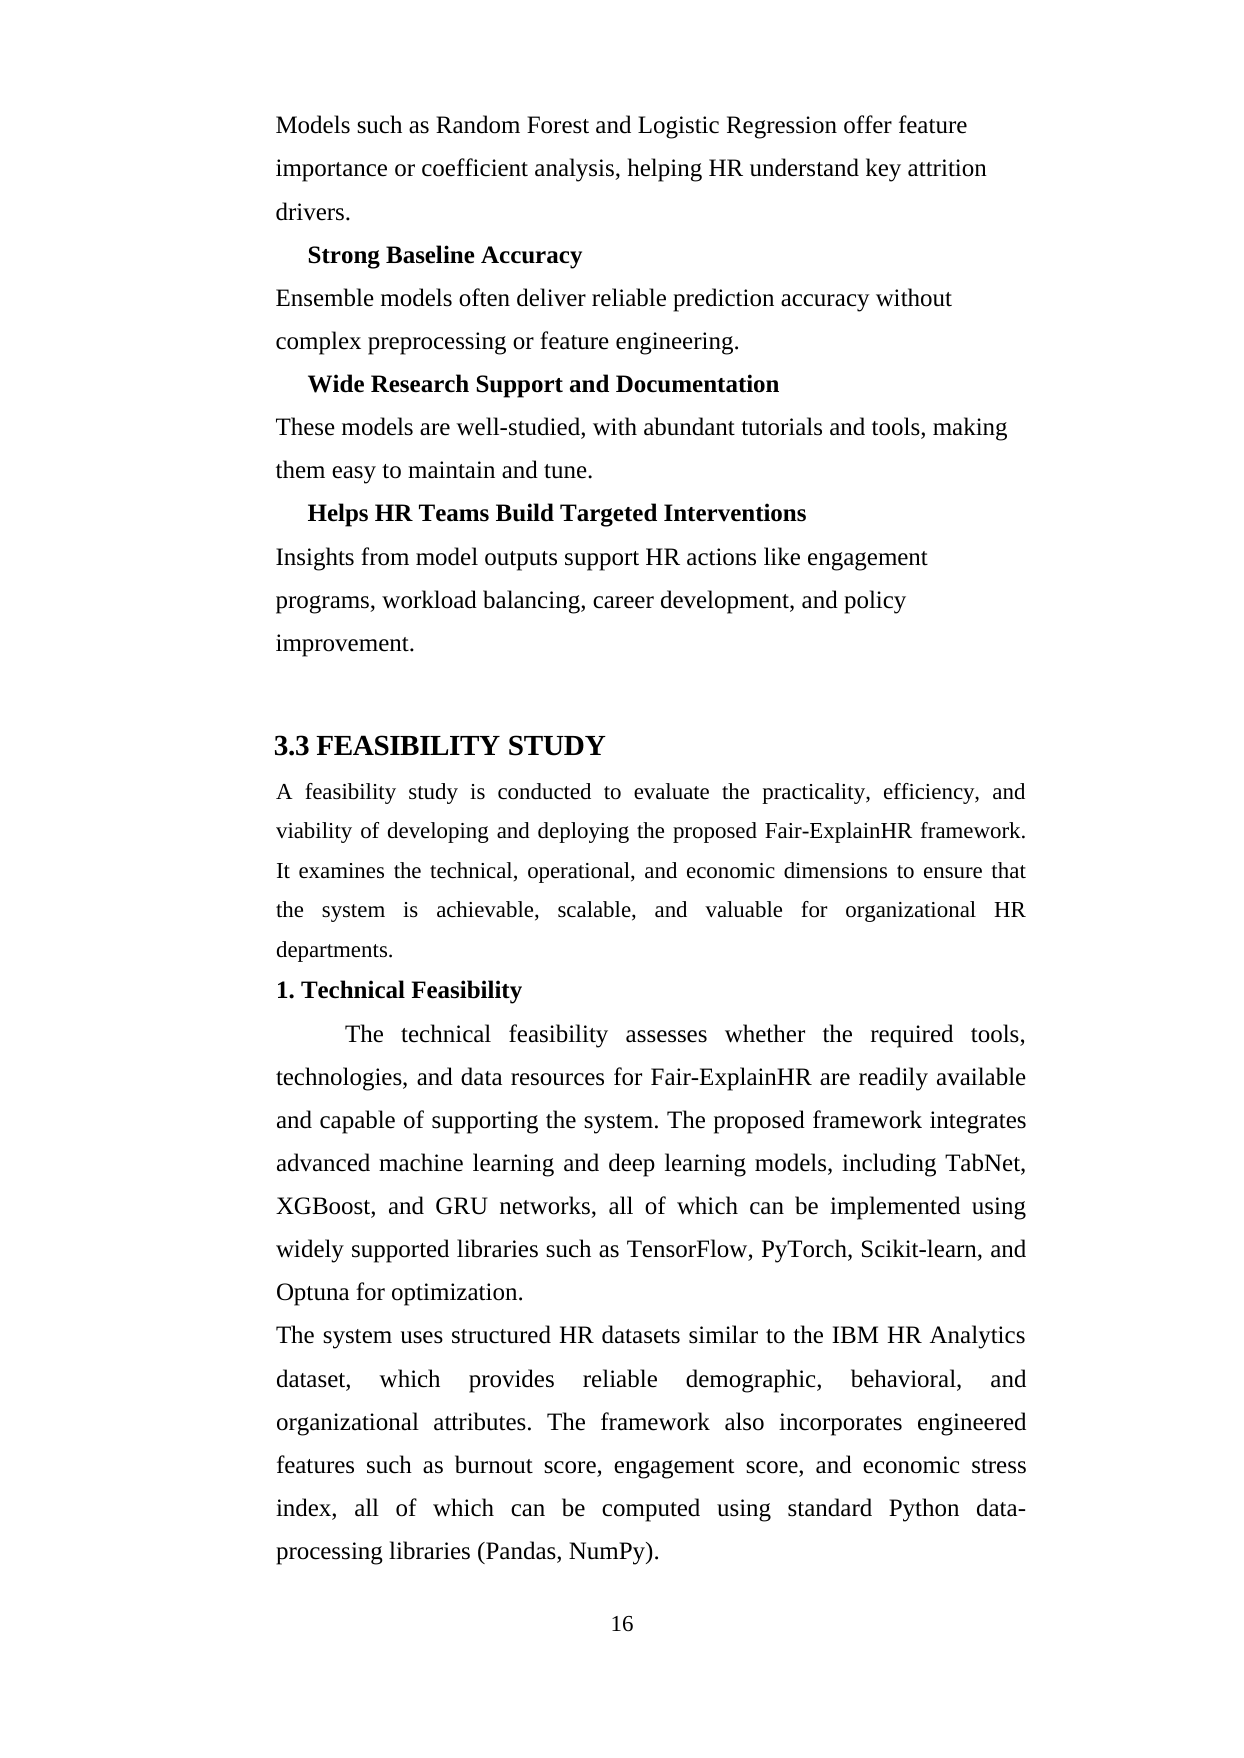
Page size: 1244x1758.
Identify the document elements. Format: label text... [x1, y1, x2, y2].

text The technical feasibility assesses whether the required tools, technologies, and data resources for Fair-ExplainHR are readily available and capable of supporting the system. The proposed framework integrates advanced machine learning and deep learning models, including TabNet, XGBoost, and GRU networks, all of which can be implemented using widely supported libraries such as TensorFlow, PyTorch, Scikit-learn, and Optuna for optimization. [276, 1019, 1027, 1306]
text A feasibility study is conducted to evaluate the practicality, efficiency, and viability of developing and deploying the proposed Fair-ExplainHR framework. It examines the technical, operational, and economic dimensions to ensure that the system is achievable, scalable, and valuable for organizational HR departments. [276, 778, 1027, 962]
subtitle 3.3 FEASIBILITY STUDY [74, 728, 1170, 761]
text The system uses structured HR datasets similar to the IBM HR Analytics dataset, which provides reliable demographic, behavioral, and organizational attributes. The framework also incorporates engineered features such as burnout score, engagement score, and economic stress index, all of which can be computed using standard Python data-processing libraries (Pandas, NumPy). [276, 1321, 1027, 1565]
text  Helps HR Teams Build Targeted Interventions Insights from model outputs support HR actions like engagement programs, workload balancing, career development, and policy improvement. [275, 498, 1027, 657]
text 1. Technical Feasibility [276, 976, 1027, 1004]
text  Strong Baseline Accuracy Ensemble models often deliver reliable prediction accuracy without complex preprocessing or feature engineering. [275, 240, 1027, 355]
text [275, 110, 1027, 225]
text  Wide Research Support and Documentation These models are well-studied, with abundant tutorials and tools, making them easy to maintain and tune. [275, 369, 1027, 484]
